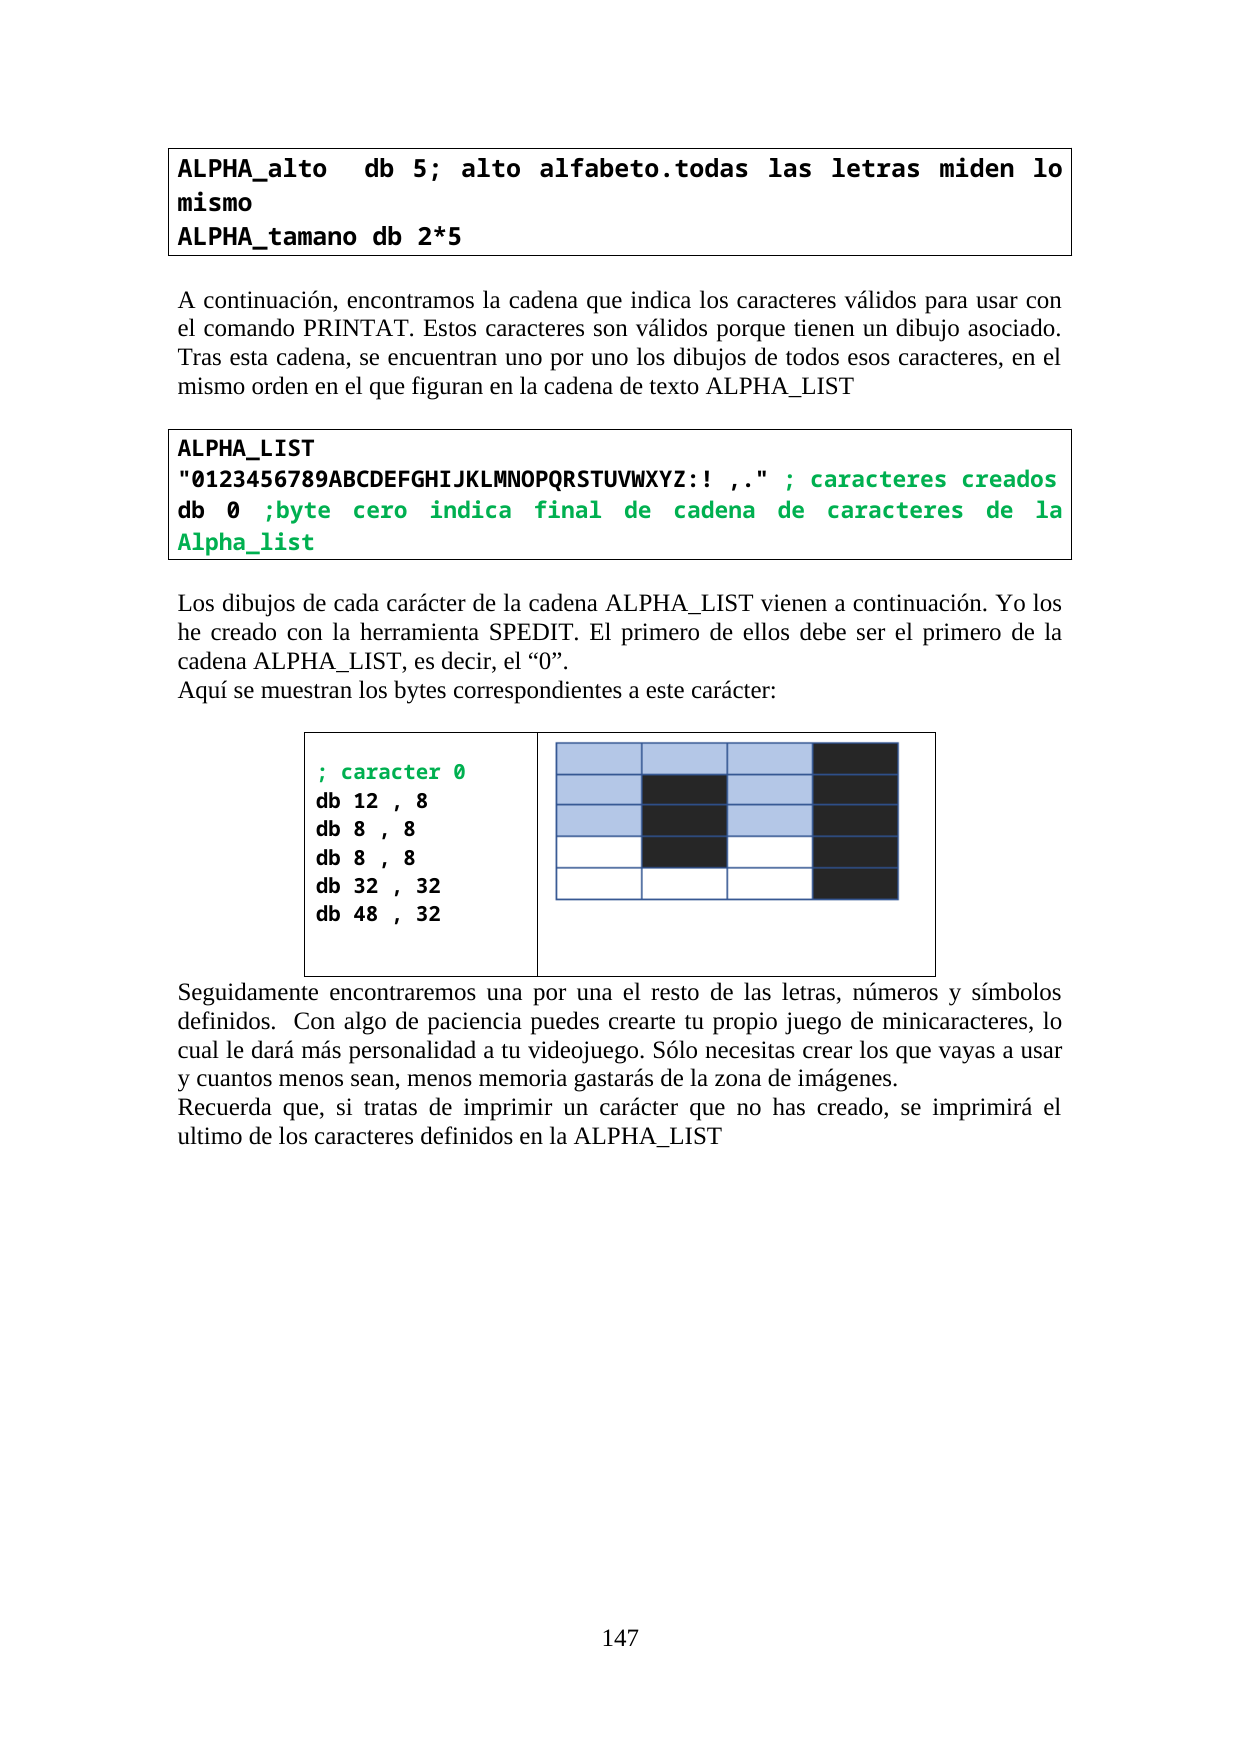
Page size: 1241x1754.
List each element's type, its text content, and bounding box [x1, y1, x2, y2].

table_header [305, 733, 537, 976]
text Aquí se muestran los bytes correspondientes a este carácter: [177, 675, 1063, 703]
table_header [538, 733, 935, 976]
text ALPHA_LIST [169, 430, 1071, 463]
text "0123456789ABCDEFGHIJKLMNOPQRSTUVWXYZ:! ,." ; caracteres creados [177, 463, 1063, 491]
text ALPHA_tamano db 2*5 [169, 216, 1071, 255]
picture [548, 733, 914, 910]
text Los dibujos de cada carácter de la cadena ALPHA_LIST vienen a continuación. Yo los he creado con la herramienta SPEDIT. El primero de ellos debe ser el primero de la cadena ALPHA_LIST, es decir, el “0”. [177, 588, 1063, 675]
text A continuación, encontramos la cadena que indica los caracteres válidos para usar con el comando PRINTAT. Estos caracteres son válidos porque tienen un dibujo asociado. Tras esta cadena, se encuentran uno por uno los dibujos de todos esos caracteres, en el mismo orden en el que figuran en la cadena de texto ALPHA_LIST [177, 285, 1063, 400]
text db 0 ;byte cero indica final de cadena de caracteres de la Alpha_list [169, 491, 1071, 559]
text Recuerda que, si tratas de imprimir un carácter que no has creado, se imprimirá el ultimo de los caracteres definidos en la ALPHA_LIST [177, 1092, 1063, 1150]
text Seguidamente encontraremos una por una el resto de las letras, números y símbolos definidos. Con algo de paciencia puedes crearte tu propio juego de minicaracteres, lo cual le dará más personalidad a tu videojuego. Sólo necesitas crear los que vayas a usar y cuantos menos sean, menos memoria gastarás de la zona de imágenes. [177, 977, 1063, 1092]
text ALPHA_alto db 5; alto alfabeto.todas las letras miden lo mismo [169, 149, 1071, 216]
